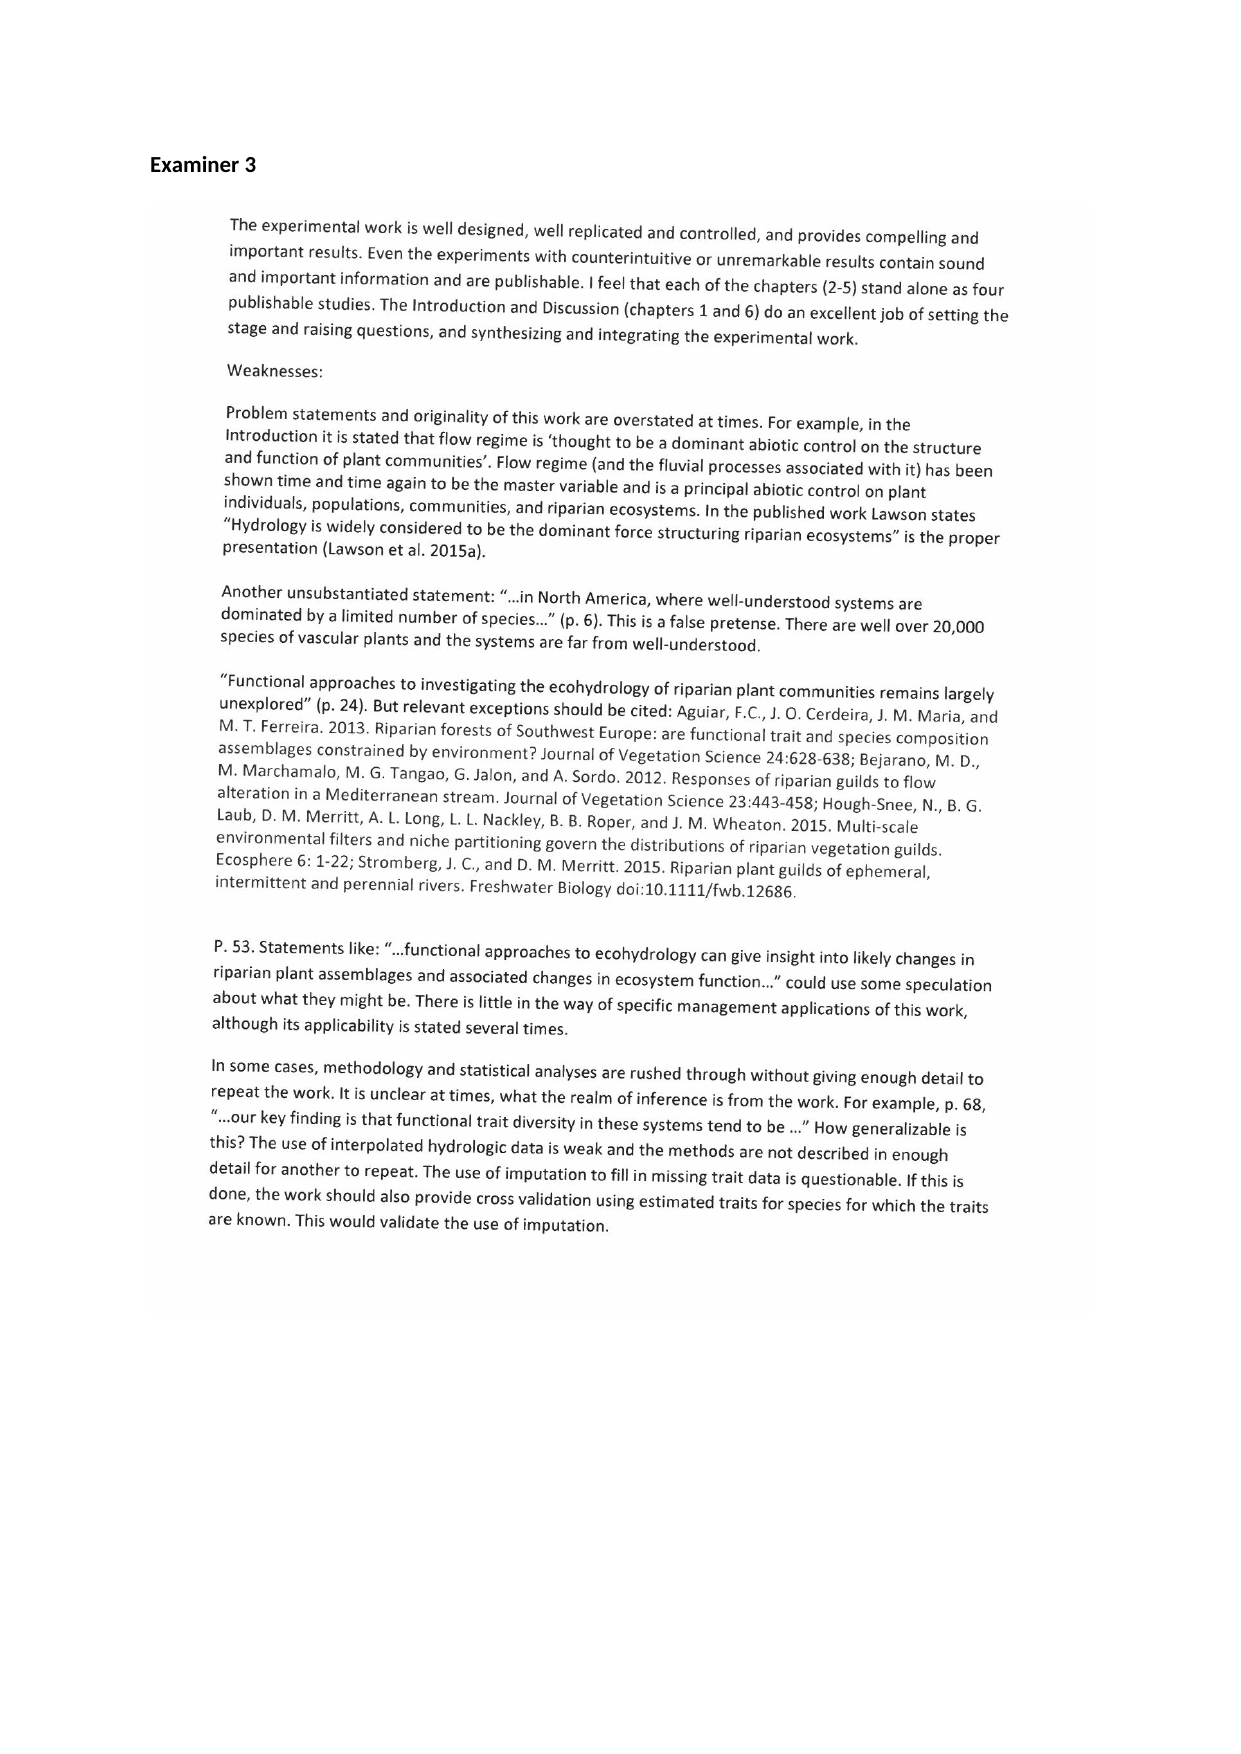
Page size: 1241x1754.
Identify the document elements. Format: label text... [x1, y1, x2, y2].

text Examiner 3 [150, 150, 1090, 178]
